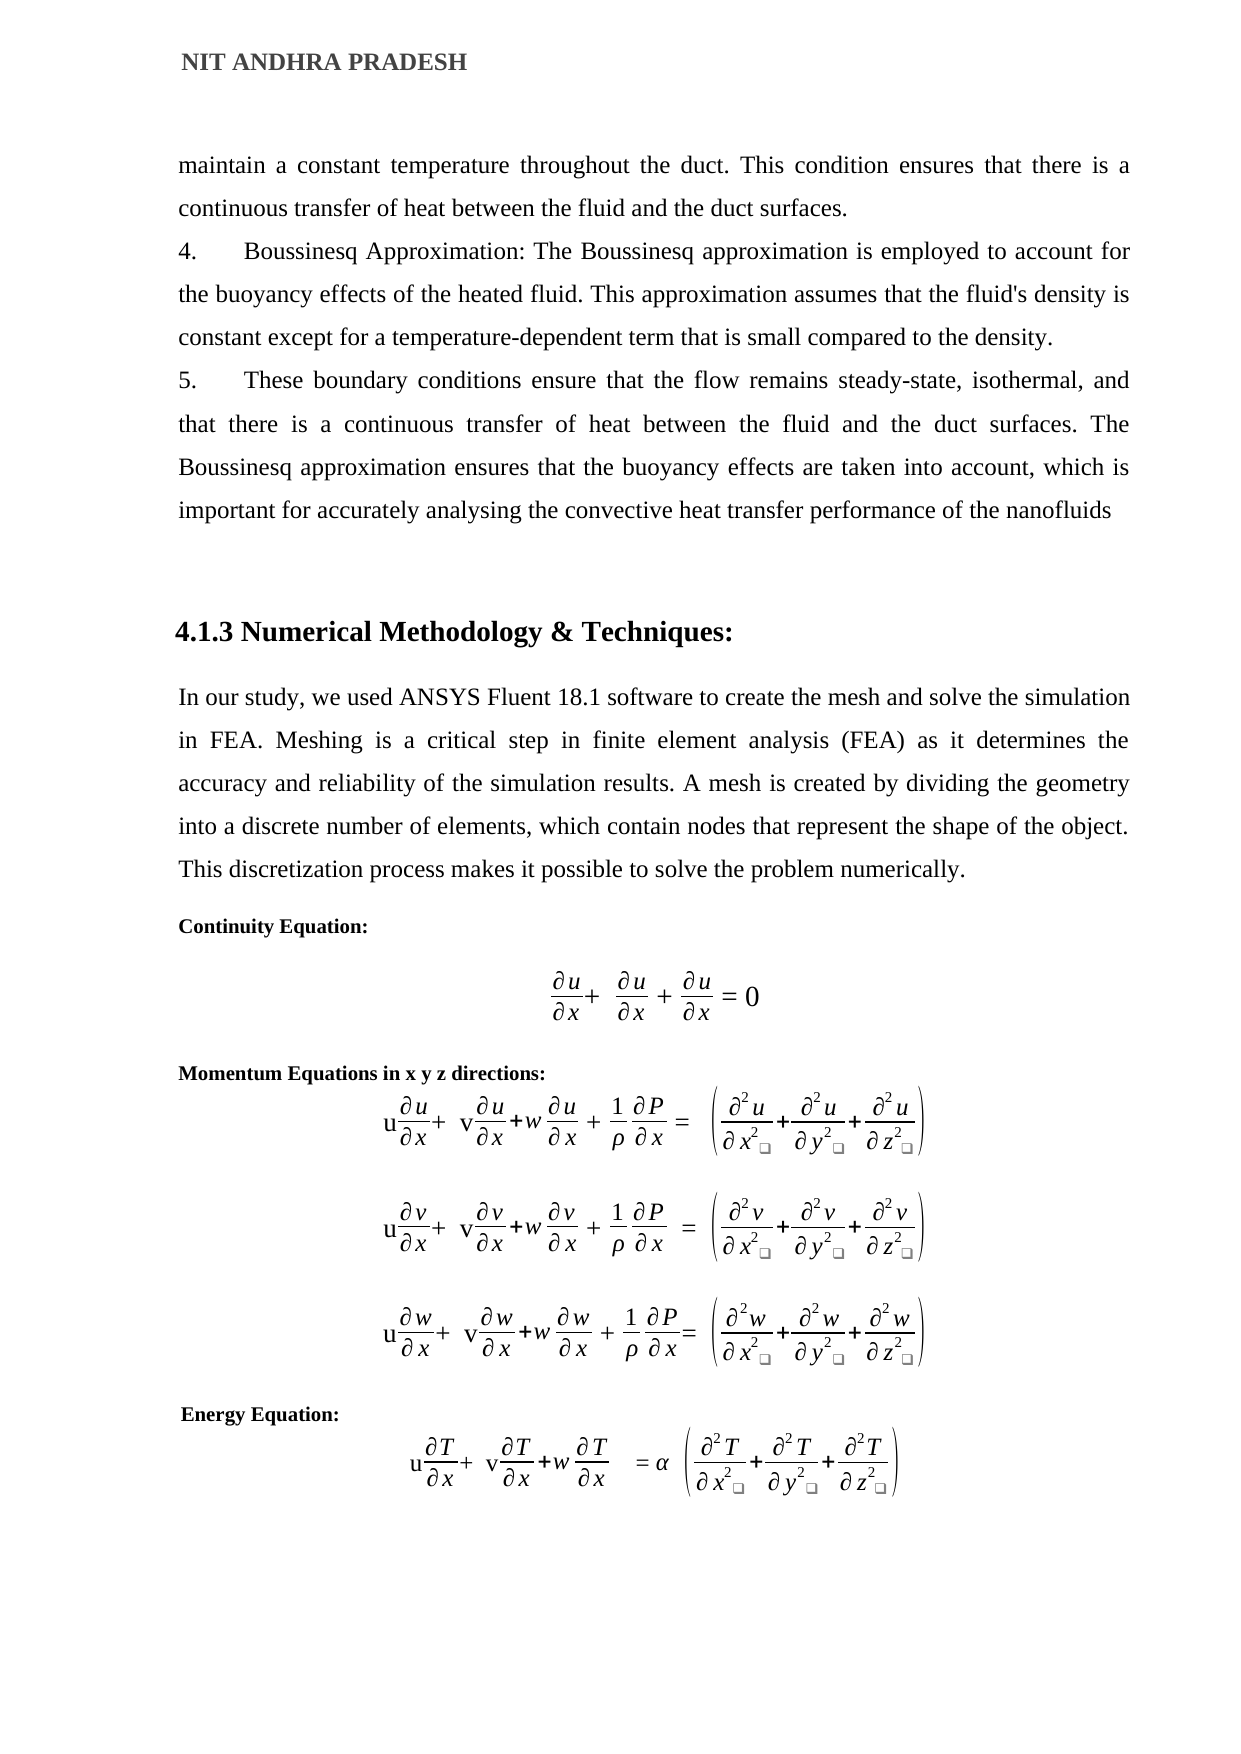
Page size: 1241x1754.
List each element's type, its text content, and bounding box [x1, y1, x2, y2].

text u+ v + = [178, 1296, 1131, 1370]
text + + = 0 [178, 967, 1131, 1028]
list Boussinesq Approximation: The Boussinesq approximation is employed to account for the buoyancy effects of the heated fluid. This approximation assumes that the fluid's density is constant except for a temperature-dependent term that is small compared to the density. [178, 236, 1131, 351]
text 4.1.3 Numerical Methodology & Techniques: [94, 614, 1131, 648]
text Momentum Equations in x y z directions: [94, 1061, 1096, 1085]
text u+ v = [178, 1426, 1131, 1499]
text In our study, we used ANSYS Fluent 18.1 software to create the mesh and solve the simulation in FEA. Meshing is a critical step in finite element analysis (FEA) as it determines the accuracy and reliability of the simulation results. A mesh is created by dividing the geometry into a discrete number of elements, which contain nodes that represent the shape of the object. This discretization process makes it possible to solve the problem numerically. [178, 682, 1131, 883]
text u+ v + = [178, 1191, 1131, 1264]
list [178, 150, 1131, 222]
list These boundary conditions ensure that the flow remains steady-state, isothermal, and that there is a continuous transfer of heat between the fluid and the duct surfaces. The Boussinesq approximation ensures that the buoyancy effects are taken into account, which is important for accurately analysing the convective heat transfer performance of the nanofluids [178, 366, 1131, 524]
text Energy Equation: [94, 1402, 1096, 1426]
text u+ v + = [178, 1085, 1131, 1159]
text Continuity Equation: [178, 914, 1131, 938]
